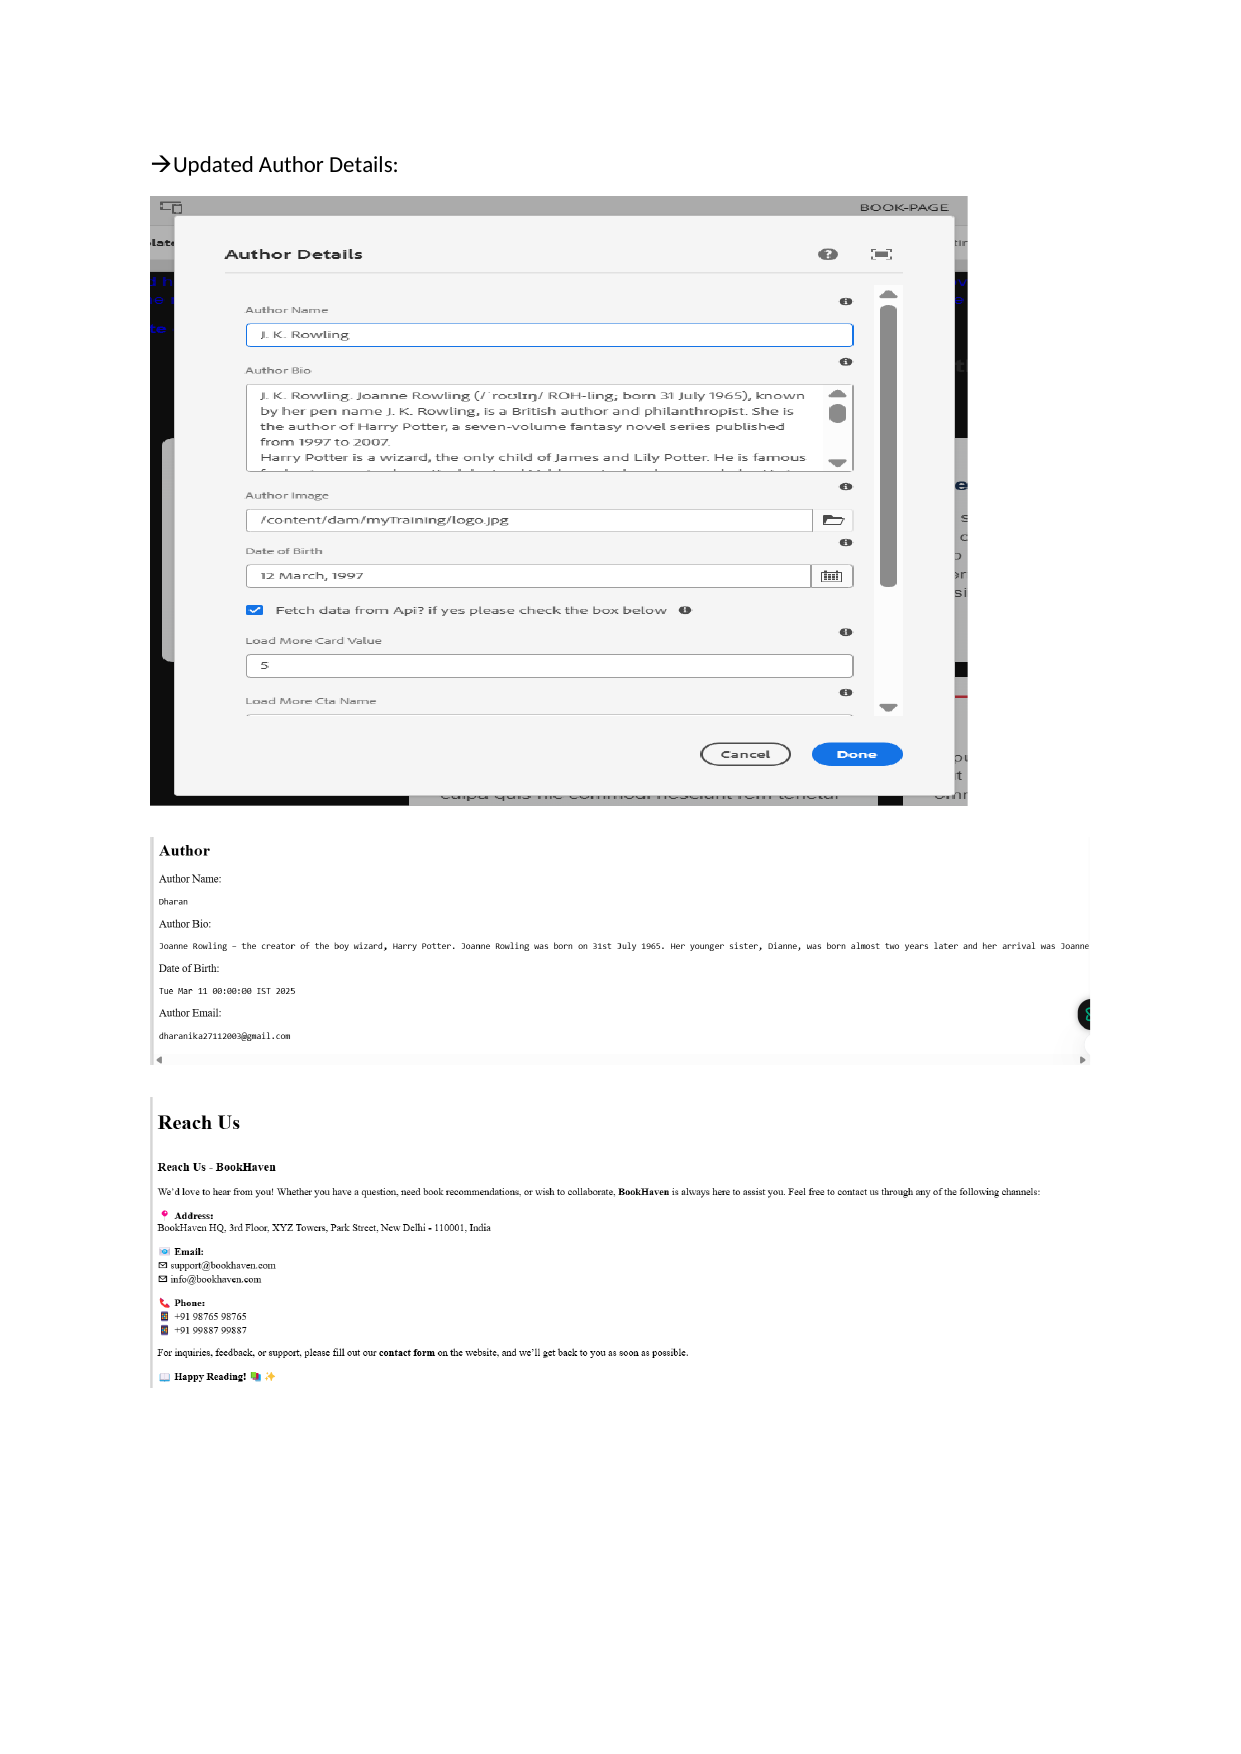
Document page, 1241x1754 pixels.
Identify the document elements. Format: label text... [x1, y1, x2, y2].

text Updated Author Details: [150, 150, 1090, 178]
picture [150, 837, 1091, 1065]
picture [150, 196, 968, 806]
picture [150, 1097, 1091, 1388]
